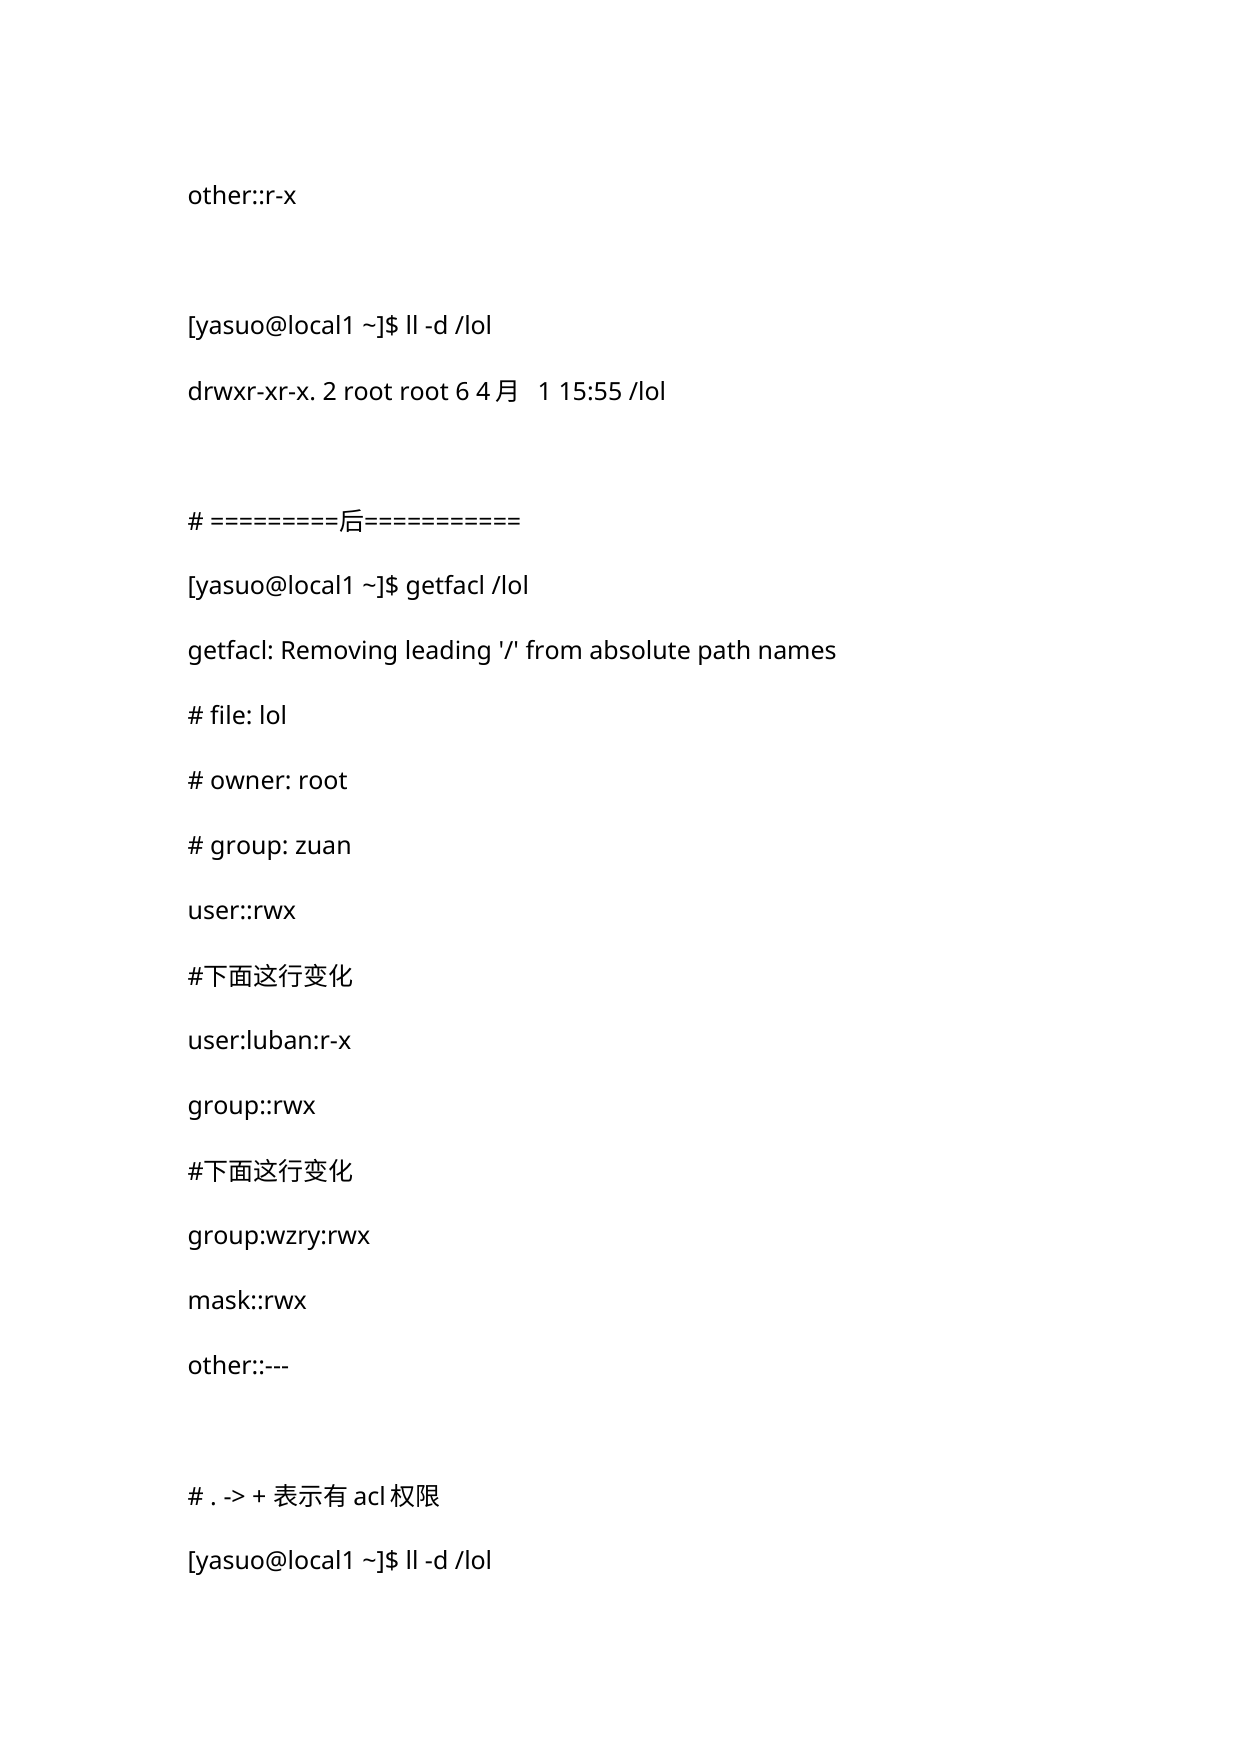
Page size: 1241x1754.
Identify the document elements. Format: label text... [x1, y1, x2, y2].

text # file: lol [187, 682, 1053, 747]
text # . -> + 表示有acl权限 [187, 1462, 1053, 1527]
text mask::rwx [187, 1267, 1053, 1332]
text user:luban:r-x [187, 1007, 1053, 1072]
text other::--- [187, 1332, 1053, 1397]
text # group: zuan [187, 812, 1053, 877]
text drwxr-xr-x. 2 root root 6 4月 1 15:55 /lol [187, 357, 1053, 422]
text # owner: root [187, 747, 1053, 812]
text group::rwx [187, 1072, 1053, 1137]
text user::rwx [187, 877, 1053, 942]
text [yasuo@local1 ~]$ getfacl /lol [187, 552, 1053, 617]
text #下面这行变化 [187, 942, 1053, 1007]
text other::r-x [187, 162, 1053, 227]
text #下面这行变化 [187, 1137, 1053, 1202]
text [yasuo@local1 ~]$ ll -d /lol [187, 292, 1053, 357]
text # =========后=========== [187, 487, 1053, 552]
text [yasuo@local1 ~]$ ll -d /lol [187, 1527, 1053, 1592]
text getfacl: Removing leading '/' from absolute path names [187, 617, 1053, 682]
text group:wzry:rwx [187, 1202, 1053, 1267]
